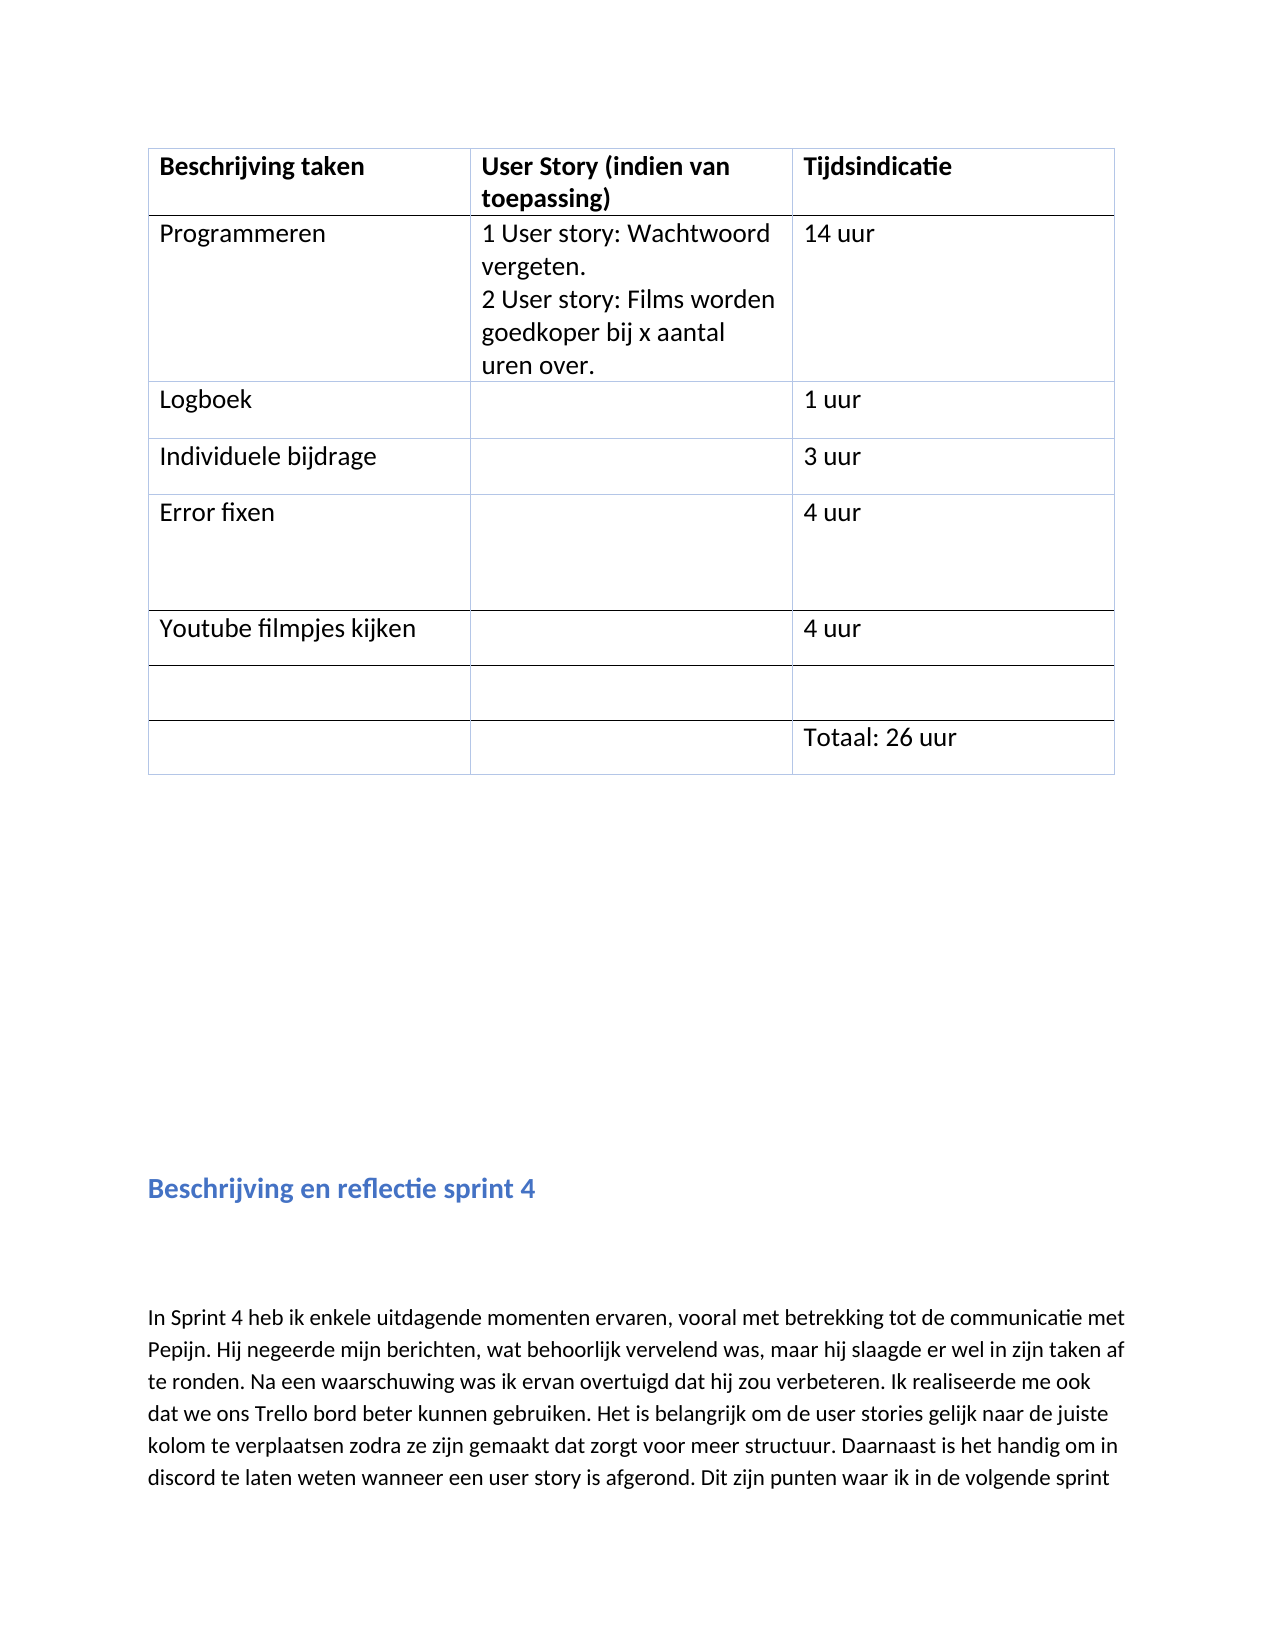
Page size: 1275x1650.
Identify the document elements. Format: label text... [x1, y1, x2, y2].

table_cell Error fixen [149, 495, 470, 610]
table_cell [471, 382, 792, 438]
table_cell [149, 666, 470, 719]
table_cell [471, 611, 792, 665]
table_cell [149, 721, 470, 774]
table_cell [793, 666, 1114, 719]
table_cell 1 User story: Wachtwoord vergeten. 2 User story: Films worden goedkoper bij x aantal uren over. [471, 216, 792, 381]
table_cell Youtube filmpjes kijken [149, 611, 470, 665]
table_cell [471, 721, 792, 774]
table_cell Totaal: 26 uur [793, 721, 1114, 774]
table_cell Individuele bijdrage [149, 439, 470, 494]
table_cell Programmeren [149, 216, 470, 381]
table_header Beschrijving taken [149, 149, 470, 215]
table_cell 4 uur [793, 495, 1114, 610]
table_header Tijdsindicatie [793, 149, 1114, 215]
table_header User Story (indien van toepassing) [471, 149, 792, 215]
table_cell [471, 439, 792, 494]
table_cell 14 uur [793, 216, 1114, 381]
table_cell 1 uur [793, 382, 1114, 438]
table_cell [471, 495, 792, 610]
table_cell Logboek [149, 382, 470, 438]
table_cell [471, 666, 792, 719]
subtitle Beschrijving en reflectie sprint 4 [148, 1170, 1127, 1205]
table_cell 3 uur [793, 439, 1114, 494]
table_cell 4 uur [793, 611, 1114, 665]
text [148, 1303, 1127, 1491]
